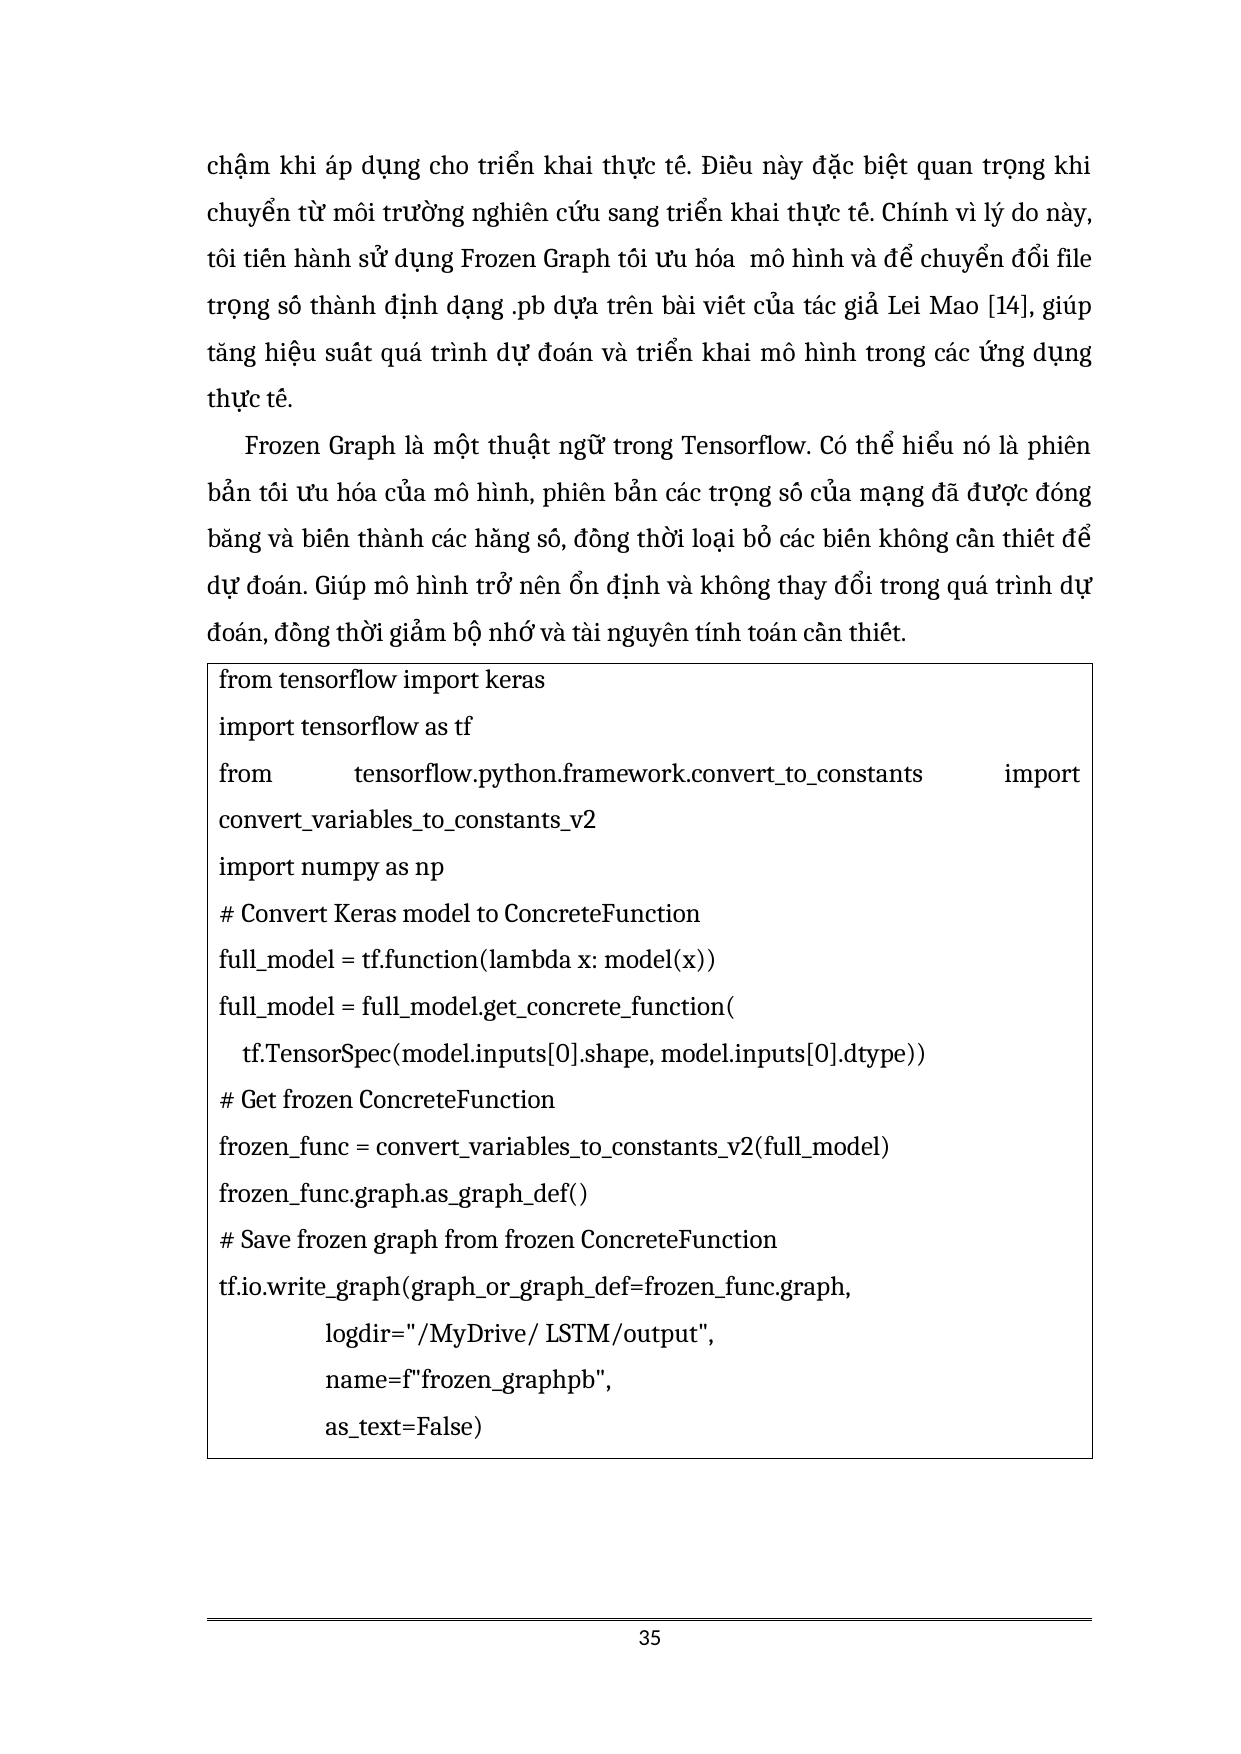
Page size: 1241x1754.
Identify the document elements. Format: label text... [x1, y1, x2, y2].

table_header from tensorflow import keras import tensorflow as tf from tensorflow.python.framework.convert_to_constants import convert_variables_to_constants_v2 import numpy as np # Convert Keras model to ConcreteFunction full_model = tf.function(lambda x: model(x)) full_model = full_model.get_concrete_function( tf.TensorSpec(model.inputs[0].shape, model.inputs[0].dtype)) # Get frozen ConcreteFunction frozen_func = convert_variables_to_constants_v2(full_model) frozen_func.graph.as_graph_def() # Save frozen graph from frozen ConcreteFunction tf.io.write_graph(graph_or_graph_def=frozen_func.graph, logdir="/MyDrive/ LSTM/output", name=f"frozen_graphpb", as_text=False) [208, 664, 1092, 1458]
text Frozen Graph là một thuật ngữ trong Tensorflow. Có thể hiểu nó là phiên bản tối ưu hóa của mô hình, phiên bản các trọng số của mạng đã được đóng băng và biến thành các hằng số, đồng thời loại bỏ các biến không cần thiết để dự đoán. Giúp mô hình trở nên ổn định và không thay đổi trong quá trình dự đoán, đồng thời giảm bộ nhớ và tài nguyên tính toán cần thiết. [207, 430, 1092, 648]
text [207, 150, 1092, 414]
